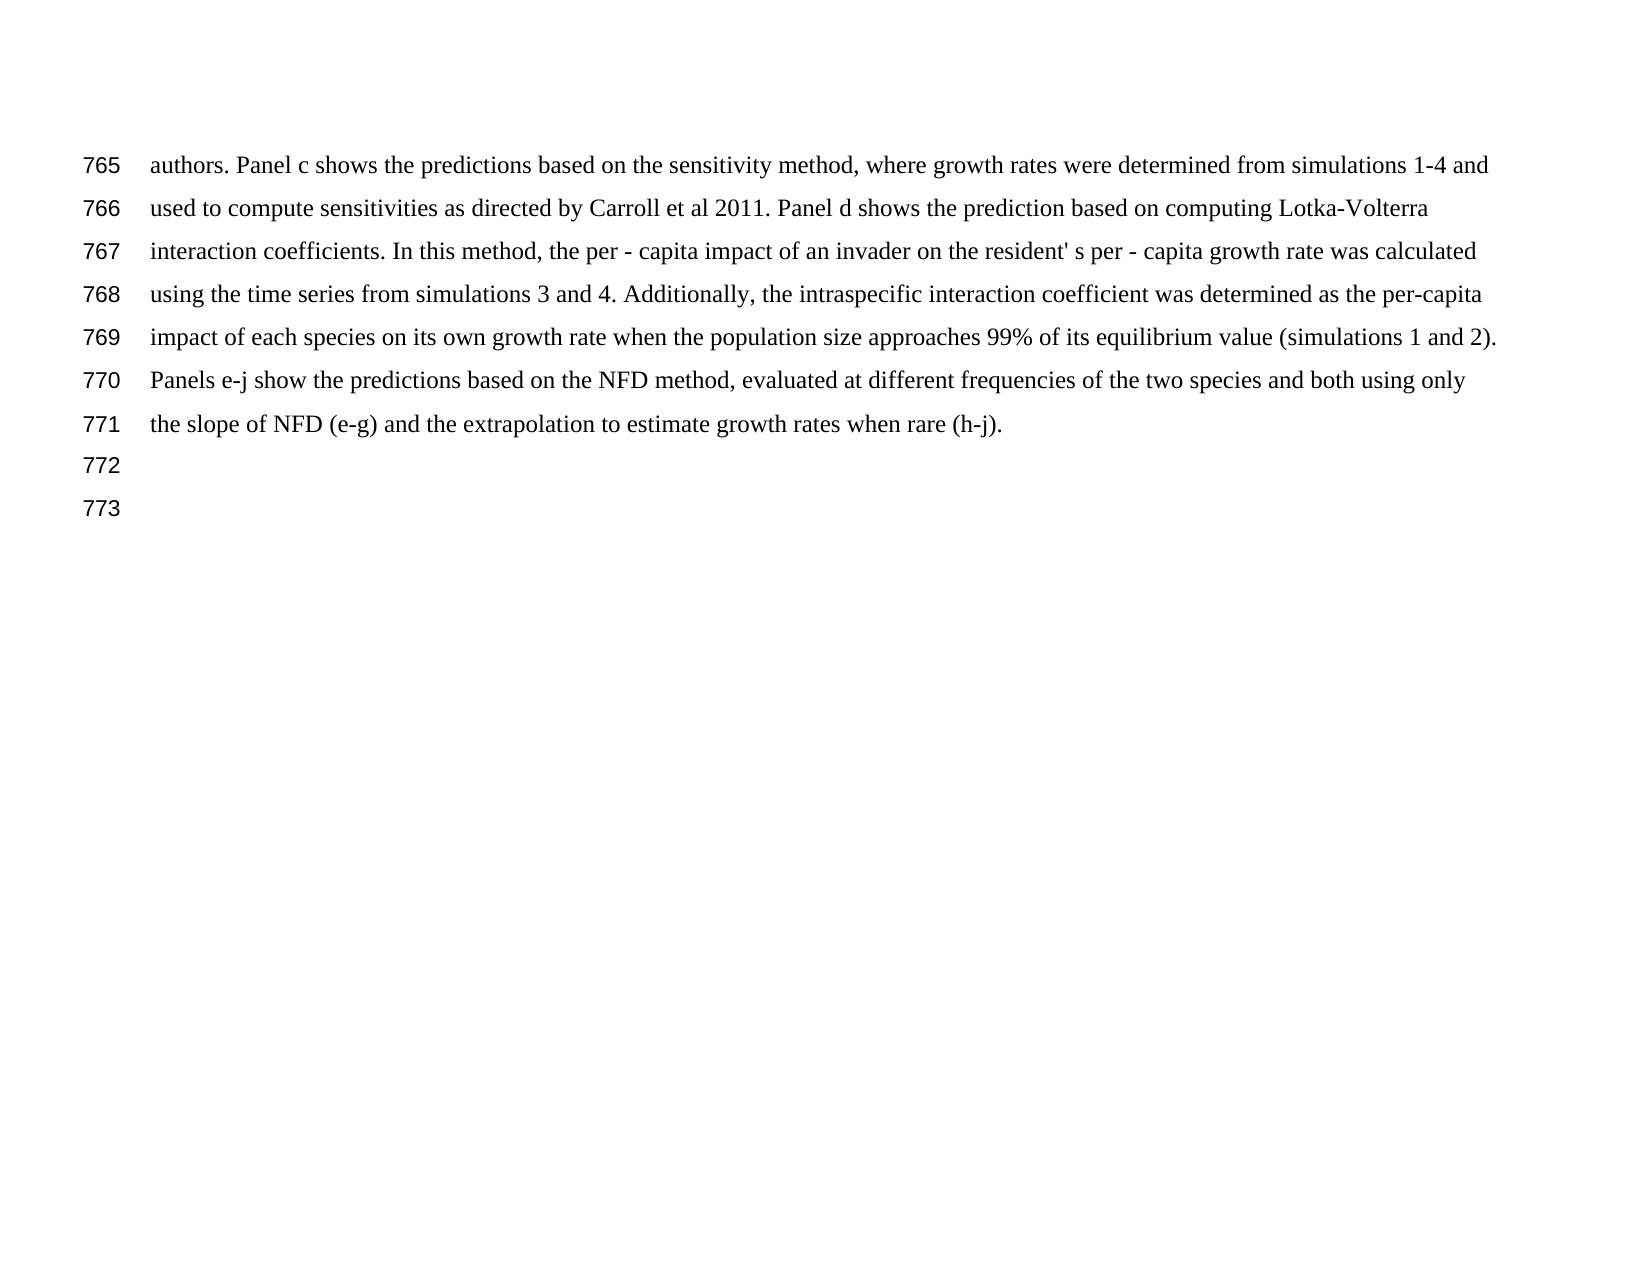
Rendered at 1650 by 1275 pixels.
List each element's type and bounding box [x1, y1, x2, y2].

text [150, 150, 1500, 437]
